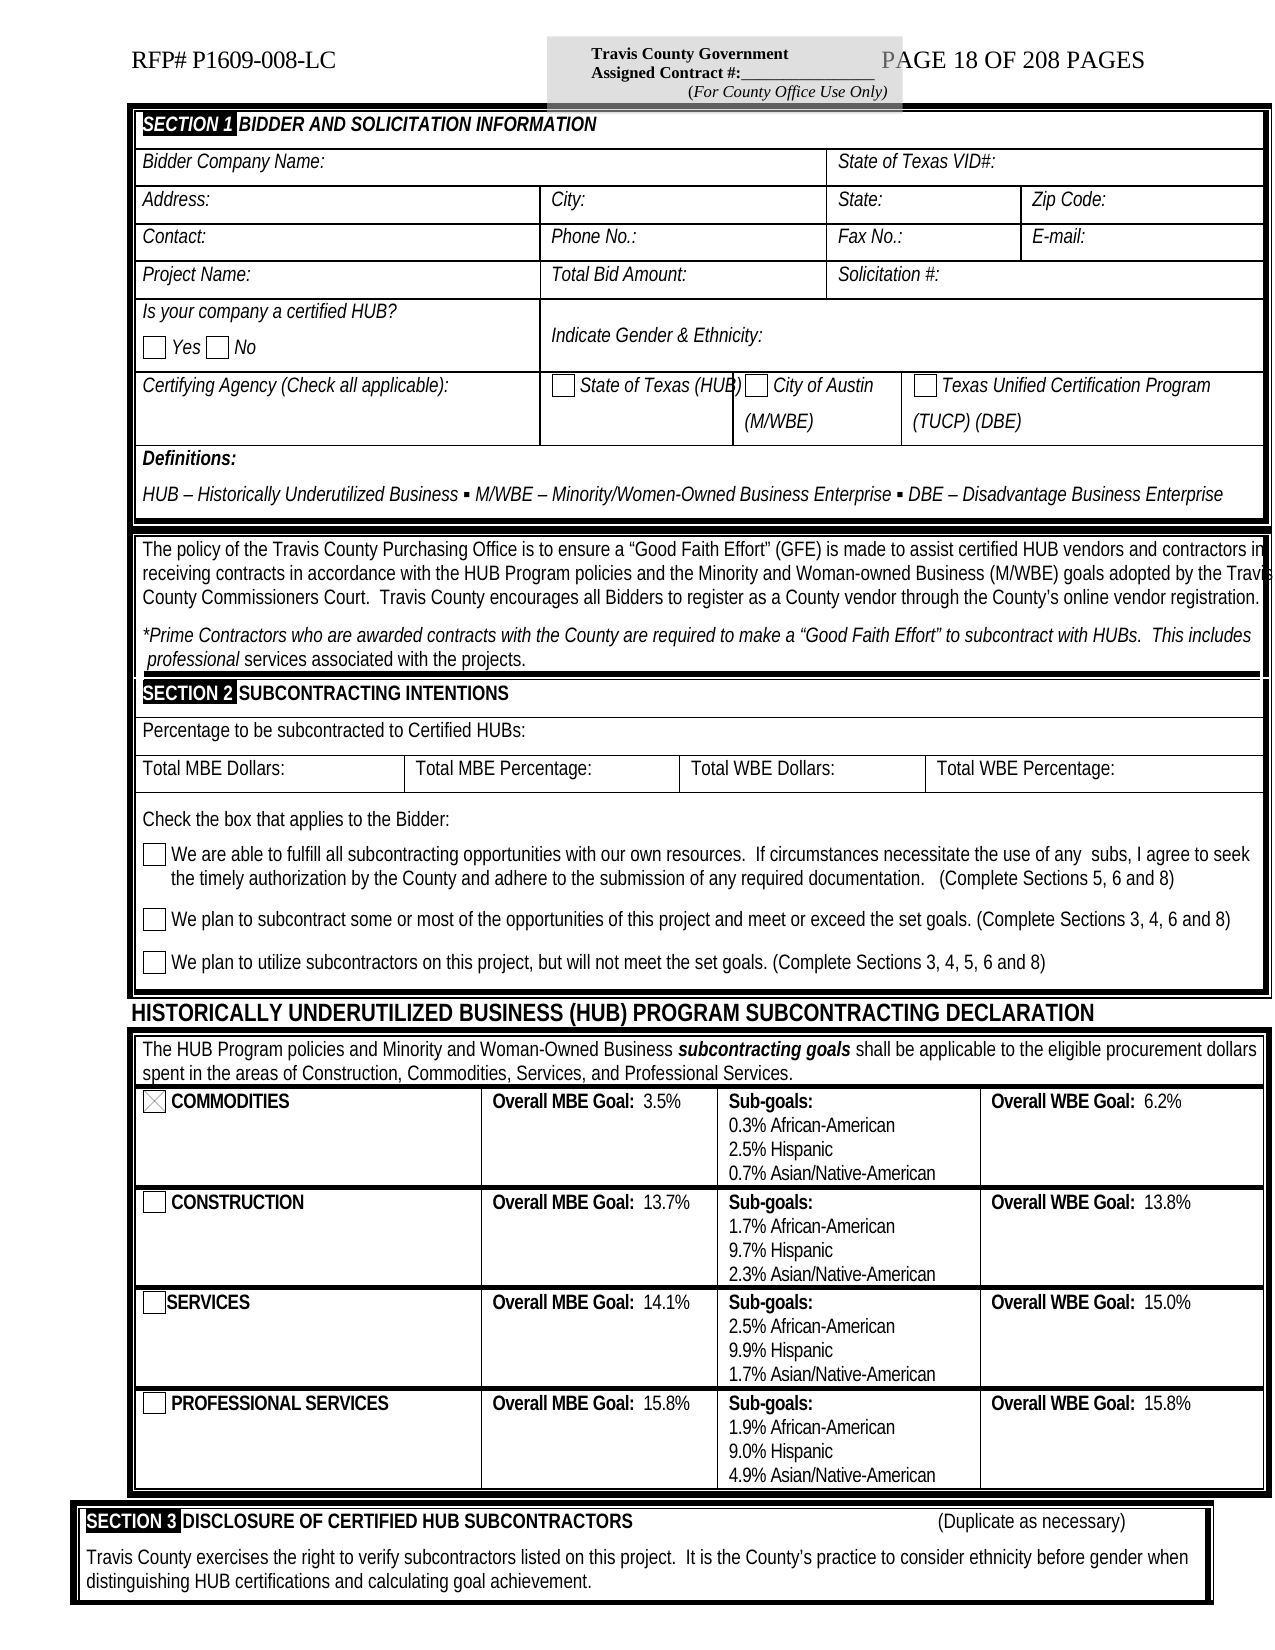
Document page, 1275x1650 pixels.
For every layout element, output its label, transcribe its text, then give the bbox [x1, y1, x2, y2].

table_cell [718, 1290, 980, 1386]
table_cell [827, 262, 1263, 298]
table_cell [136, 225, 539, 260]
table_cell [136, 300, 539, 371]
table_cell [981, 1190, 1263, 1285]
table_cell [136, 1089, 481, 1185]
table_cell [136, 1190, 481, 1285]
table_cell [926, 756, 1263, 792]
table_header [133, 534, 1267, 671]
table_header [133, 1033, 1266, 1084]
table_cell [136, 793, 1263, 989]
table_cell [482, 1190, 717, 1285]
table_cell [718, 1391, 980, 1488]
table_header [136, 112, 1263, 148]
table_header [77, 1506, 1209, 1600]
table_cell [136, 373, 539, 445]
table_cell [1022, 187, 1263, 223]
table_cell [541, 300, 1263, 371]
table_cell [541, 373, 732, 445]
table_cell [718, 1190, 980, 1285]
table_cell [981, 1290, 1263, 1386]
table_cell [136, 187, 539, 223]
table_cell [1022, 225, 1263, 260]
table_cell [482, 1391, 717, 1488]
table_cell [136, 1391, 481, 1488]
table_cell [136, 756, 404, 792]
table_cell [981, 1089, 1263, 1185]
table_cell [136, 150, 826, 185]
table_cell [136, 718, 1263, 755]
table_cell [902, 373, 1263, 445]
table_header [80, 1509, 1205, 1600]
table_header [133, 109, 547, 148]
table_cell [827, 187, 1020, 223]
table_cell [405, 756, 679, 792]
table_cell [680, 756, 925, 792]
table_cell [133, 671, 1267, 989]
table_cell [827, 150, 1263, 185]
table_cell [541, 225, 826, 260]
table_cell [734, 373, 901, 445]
text HISTORICALLY UNDERUTILIZED BUSINESS (HUB) PROGRAM SUBCONTRACTING DECLARATION [131, 999, 1162, 1027]
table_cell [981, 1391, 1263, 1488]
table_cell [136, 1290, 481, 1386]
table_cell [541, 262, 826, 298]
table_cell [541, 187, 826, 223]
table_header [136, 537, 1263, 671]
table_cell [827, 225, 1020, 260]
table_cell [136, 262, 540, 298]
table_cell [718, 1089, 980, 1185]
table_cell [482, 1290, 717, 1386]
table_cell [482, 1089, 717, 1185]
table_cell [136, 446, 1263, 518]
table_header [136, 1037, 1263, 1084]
